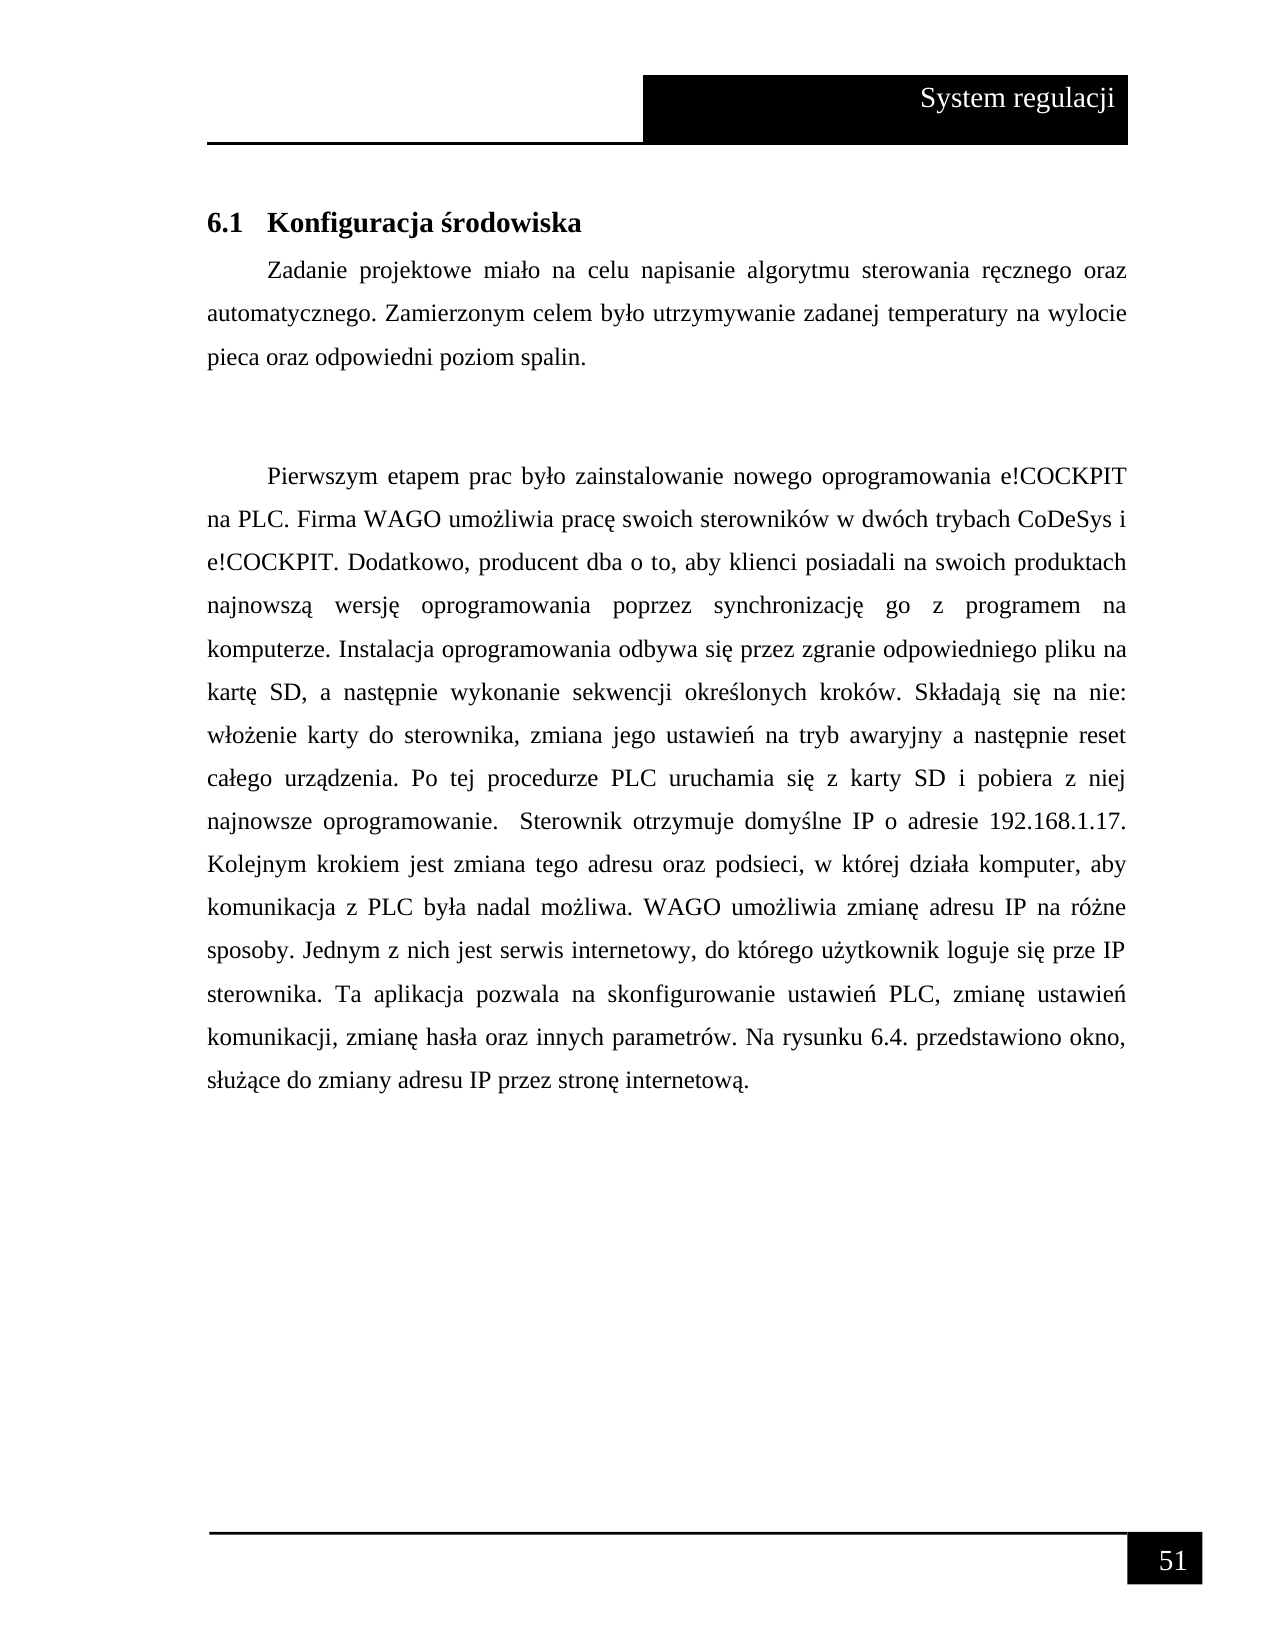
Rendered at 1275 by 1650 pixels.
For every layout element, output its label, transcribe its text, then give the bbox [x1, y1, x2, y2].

subtitle Konfiguracja środowiska [207, 205, 1127, 239]
text Zadanie projektowe miało na celu napisanie algorytmu sterowania ręcznego oraz automatycznego. Zamierzonym celem było utrzymywanie zadanej temperatury na wylocie pieca oraz odpowiedni poziom spalin. [207, 255, 1127, 370]
text Pierwszym etapem prac było zainstalowanie nowego oprogramowania e!COCKPIT na PLC. Firma WAGO umożliwia pracę swoich sterowników w dwóch trybach CoDeSys i e!COCKPIT. Dodatkowo, producent dba o to, aby klienci posiadali na swoich produktach najnowszą wersję oprogramowania poprzez synchronizację go z programem na komputerze. Instalacja oprogramowania odbywa się przez zgranie odpowiedniego pliku na kartę SD, a następnie wykonanie sekwencji określonych kroków. Składają się na nie: włożenie karty do sterownika, zmiana jego ustawień na tryb awaryjny a następnie reset całego urządzenia. Po tej procedurze PLC uruchamia się z karty SD i pobiera z niej najnowsze oprogramowanie. Sterownik otrzymuje domyślne IP o adresie 192.168.1.17. Kolejnym krokiem jest zmiana tego adresu oraz podsieci, w której działa komputer, aby komunikacja z PLC była nadal możliwa. WAGO umożliwia zmianę adresu IP na różne sposoby. Jednym z nich jest serwis internetowy, do którego użytkownik loguje się prze IP sterownika. Ta aplikacja pozwala na skonfigurowanie ustawień PLC, zmianę ustawień komunikacji, zmianę hasła oraz innych parametrów. Na rysunku 6.4. przedstawiono okno, służące do zmiany adresu IP przez stronę internetową. [207, 461, 1127, 1094]
